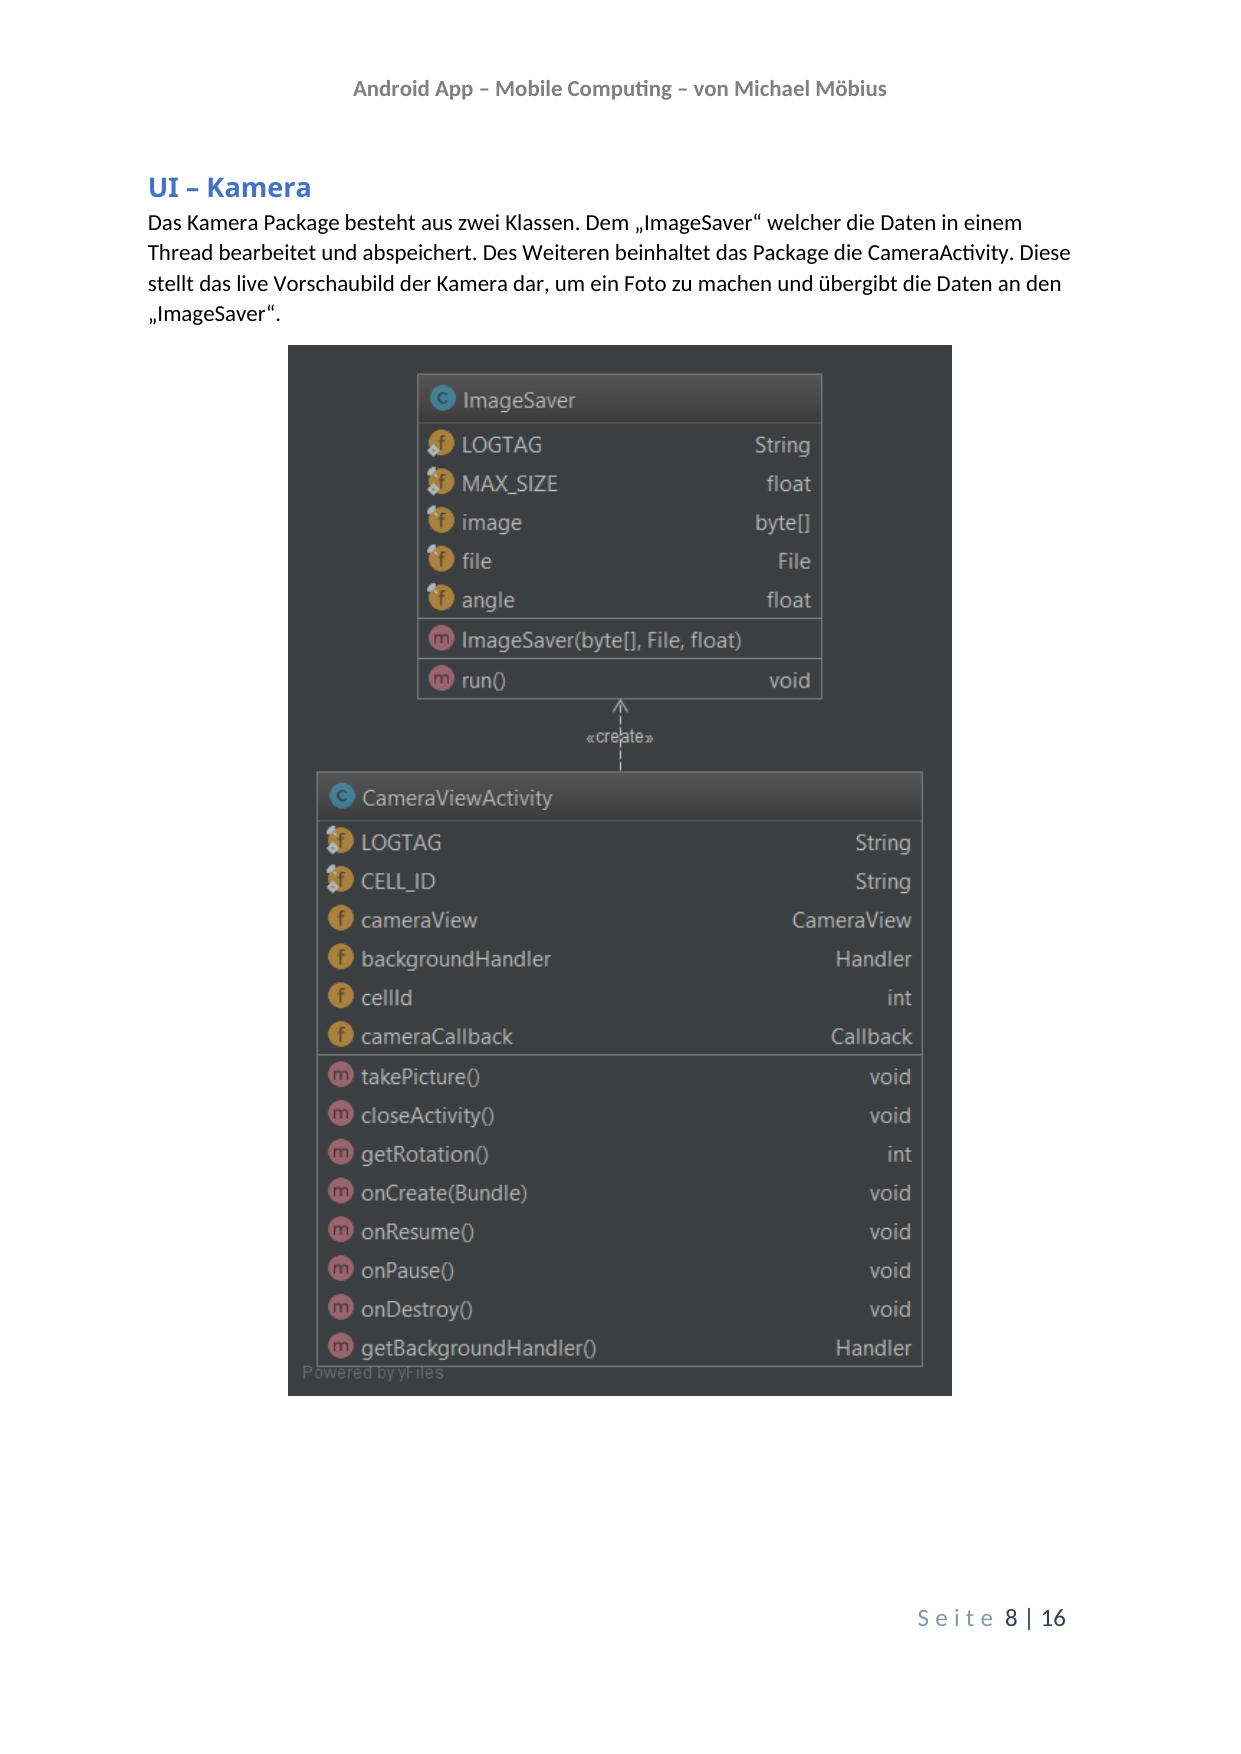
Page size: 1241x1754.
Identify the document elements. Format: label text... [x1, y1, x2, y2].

picture [288, 345, 952, 1396]
subtitle UI – Kamera [148, 168, 1093, 205]
text Das Kamera Package besteht aus zwei Klassen. Dem „ImageSaver“ welcher die Daten in einem Thread bearbeitet und abspeichert. Des Weiteren beinhaltet das Package die CameraActivity. Diese stellt das live Vorschaubild der Kamera dar, um ein Foto zu machen und übergibt die Daten an den „ImageSaver“. [148, 208, 1093, 327]
